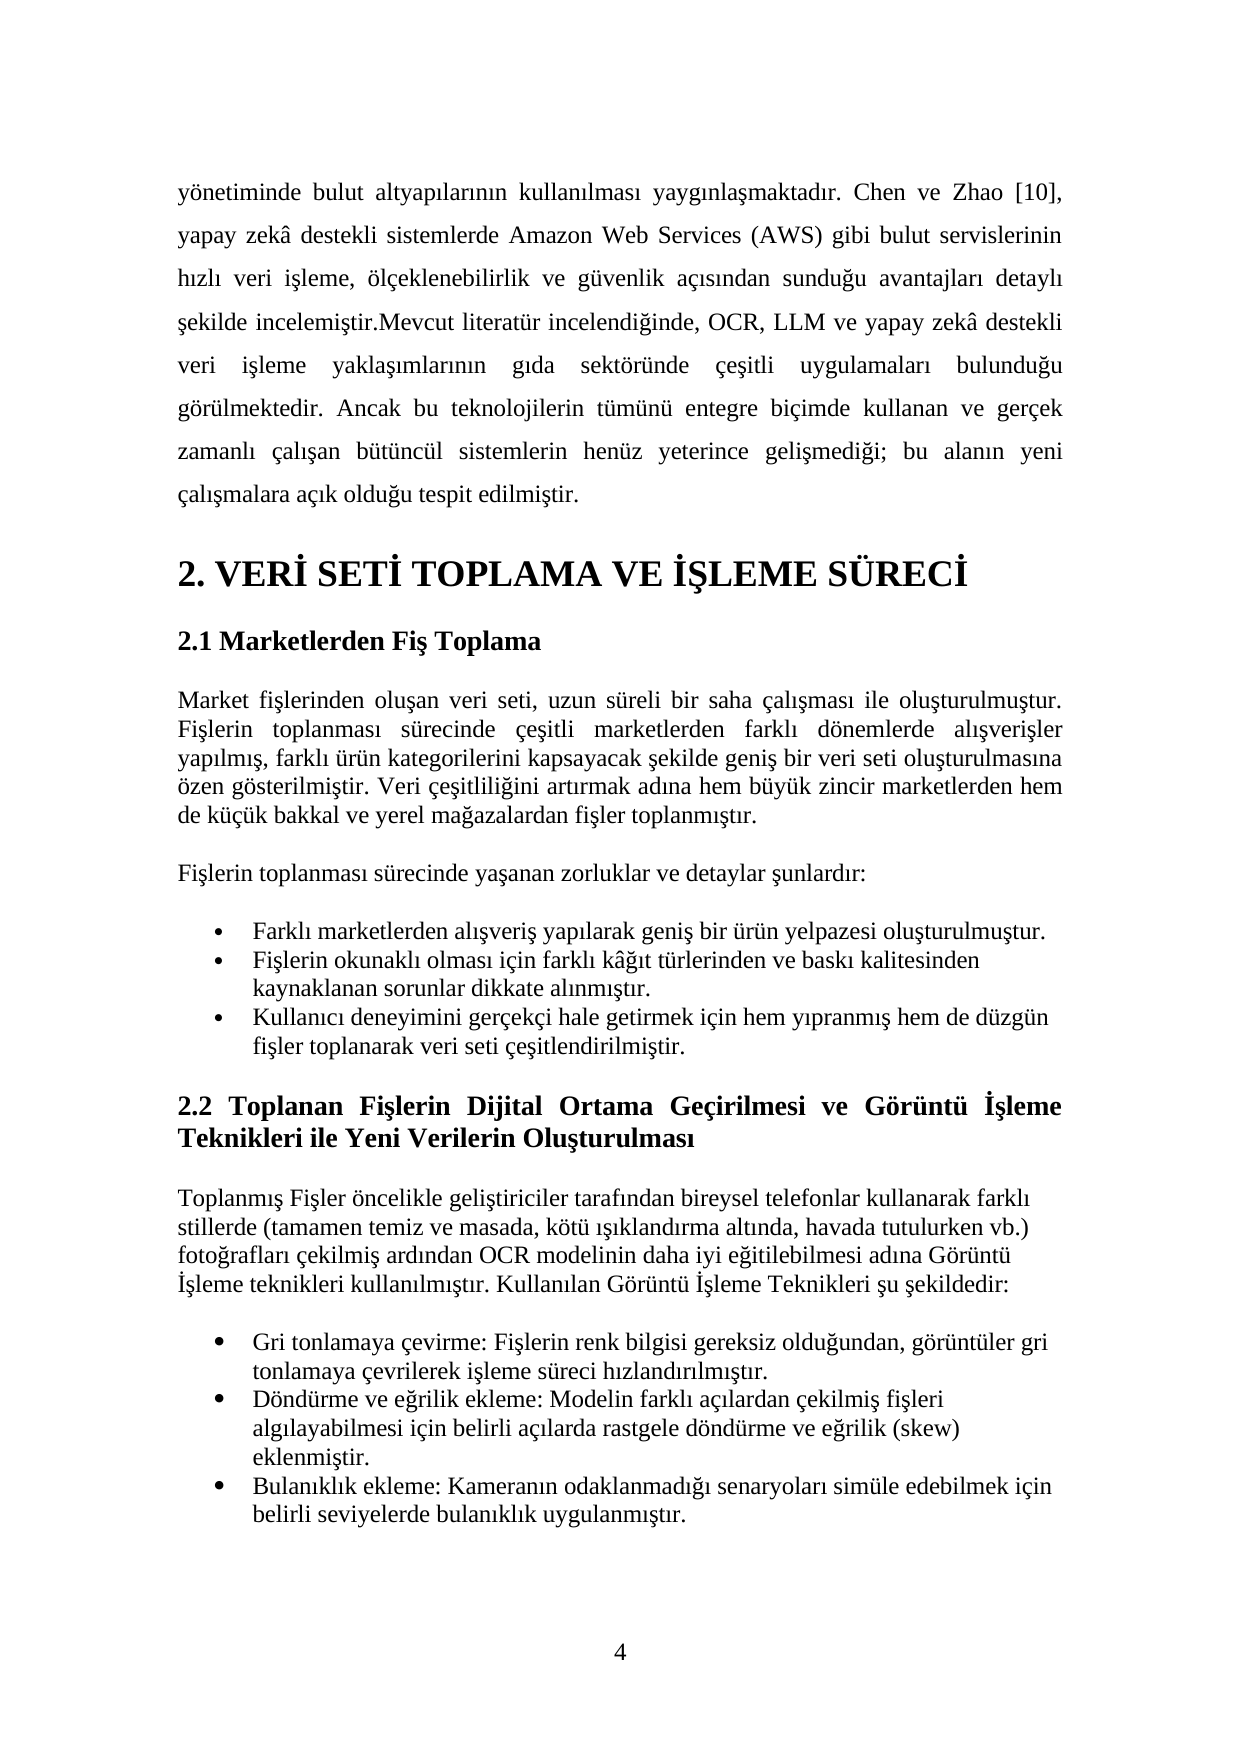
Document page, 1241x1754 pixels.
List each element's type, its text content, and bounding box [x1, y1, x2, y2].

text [177, 177, 1063, 508]
text 2.2 Toplanan Fişlerin Dijital Ortama Geçirilmesi ve Görüntü İşleme Teknikleri ile Yeni Verilerin Oluşturulması [177, 1089, 1063, 1154]
text 2. VERİ SETİ TOPLAMA VE İŞLEME SÜRECİ [177, 551, 1063, 594]
list Gri tonlamaya çevirme: Fişlerin renk bilgisi gereksiz olduğundan, görüntüler gri tonlamaya çevrilerek işleme süreci hızlandırılmıştır. [215, 1327, 1063, 1384]
list Bulanıklık ekleme: Kameranın odaklanmadığı senaryoları simüle edebilmek için belirli seviyelerde bulanıklık uygulanmıştır. [215, 1471, 1063, 1528]
text 2.1 Marketlerden Fiş Toplama [177, 624, 1063, 656]
list Döndürme ve eğrilik ekleme: Modelin farklı açılardan çekilmiş fişleri algılayabilmesi için belirli açılarda rastgele döndürme ve eğrilik (skew) eklenmiştir. [215, 1384, 1063, 1471]
list Kullanıcı deneyimini gerçekçi hale getirmek için hem yıpranmış hem de düzgün fişler toplanarak veri seti çeşitlendirilmiştir. [215, 1002, 1063, 1060]
text Market fişlerinden oluşan veri seti, uzun süreli bir saha çalışması ile oluşturulmuştur. Fişlerin toplanması sürecinde çeşitli marketlerden farklı dönemlerde alışverişler yapılmış, farklı ürün kategorilerini kapsayacak şekilde geniş bir veri seti oluşturulmasına özen gösterilmiştir. Veri çeşitliliğini artırmak adına hem büyük zincir marketlerden hem de küçük bakkal ve yerel mağazalardan fişler toplanmıştır. [177, 685, 1063, 829]
text Fişlerin toplanması sürecinde yaşanan zorluklar ve detaylar şunlardır: [177, 858, 1063, 887]
list Fişlerin okunaklı olması için farklı kâğıt türlerinden ve baskı kalitesinden kaynaklanan sorunlar dikkate alınmıştır. [215, 945, 1063, 1002]
text Toplanmış Fişler öncelikle geliştiriciler tarafından bireysel telefonlar kullanarak farklı stillerde (tamamen temiz ve masada, kötü ışıklandırma altında, havada tutulurken vb.) fotoğrafları çekilmiş ardından OCR modelinin daha iyi eğitilebilmesi adına Görüntü İşleme teknikleri kullanılmıştır. Kullanılan Görüntü İşleme Teknikleri şu şekildedir: [177, 1183, 1063, 1298]
list Farklı marketlerden alışveriş yapılarak geniş bir ürün yelpazesi oluşturulmuştur. [215, 916, 1063, 945]
